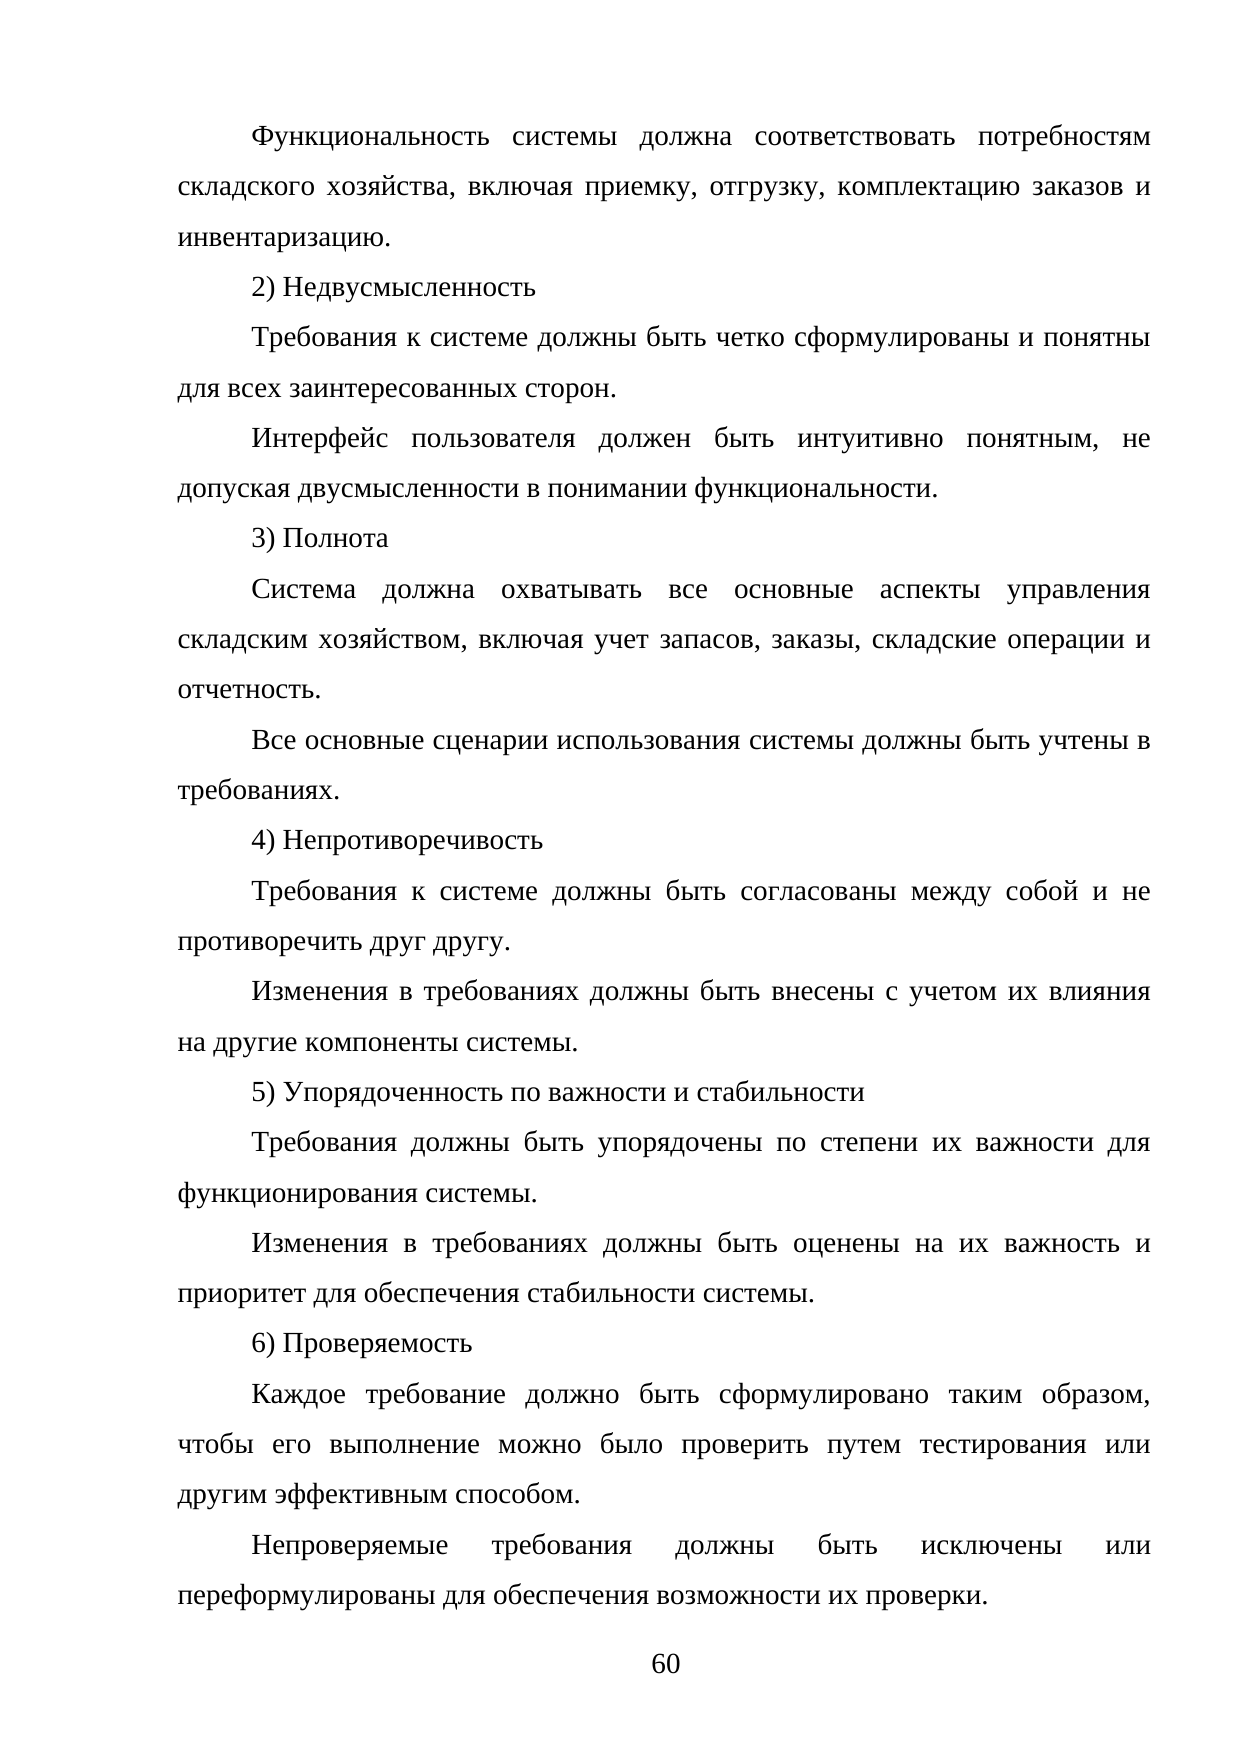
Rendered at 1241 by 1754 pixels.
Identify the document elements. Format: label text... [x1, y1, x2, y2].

text Функциональность системы должна соответствовать потребностям складского хозяйства, включая приемку, отгрузку, комплектацию заказов и инвентаризацию. [177, 118, 1152, 252]
text Все основные сценарии использования системы должны быть учтены в требованиях. [177, 722, 1152, 806]
text 3) Полнота [177, 521, 1152, 554]
text Требования должны быть упорядочены по степени их важности для функционирования системы. [177, 1124, 1152, 1208]
text 4) Непротиворечивость [177, 822, 1152, 856]
text Система должна охватывать все основные аспекты управления складским хозяйством, включая учет запасов, заказы, складские операции и отчетность. [177, 571, 1152, 705]
text Каждое требование должно быть сформулировано таким образом, чтобы его выполнение можно было проверить путем тестирования или другим эффективным способом. [177, 1376, 1152, 1510]
text Интерфейс пользователя должен быть интуитивно понятным, не допуская двусмысленности в понимании функциональности. [177, 420, 1152, 504]
text 2) Недвусмысленность [177, 269, 1152, 303]
text Изменения в требованиях должны быть внесены с учетом их влияния на другие компоненты системы. [177, 973, 1152, 1057]
text 6) Проверяемость [177, 1326, 1152, 1359]
text 5) Упорядоченность по важности и стабильности [177, 1074, 1152, 1108]
text Требования к системе должны быть четко сформулированы и понятны для всех заинтересованных сторон. [177, 319, 1152, 403]
text Требования к системе должны быть согласованы между собой и не противоречить друг другу. [177, 873, 1152, 957]
text Непроверяемые требования должны быть исключены или переформулированы для обеспечения возможности их проверки. [177, 1527, 1152, 1611]
text Изменения в требованиях должны быть оценены на их важность и приоритет для обеспечения стабильности системы. [177, 1225, 1152, 1309]
